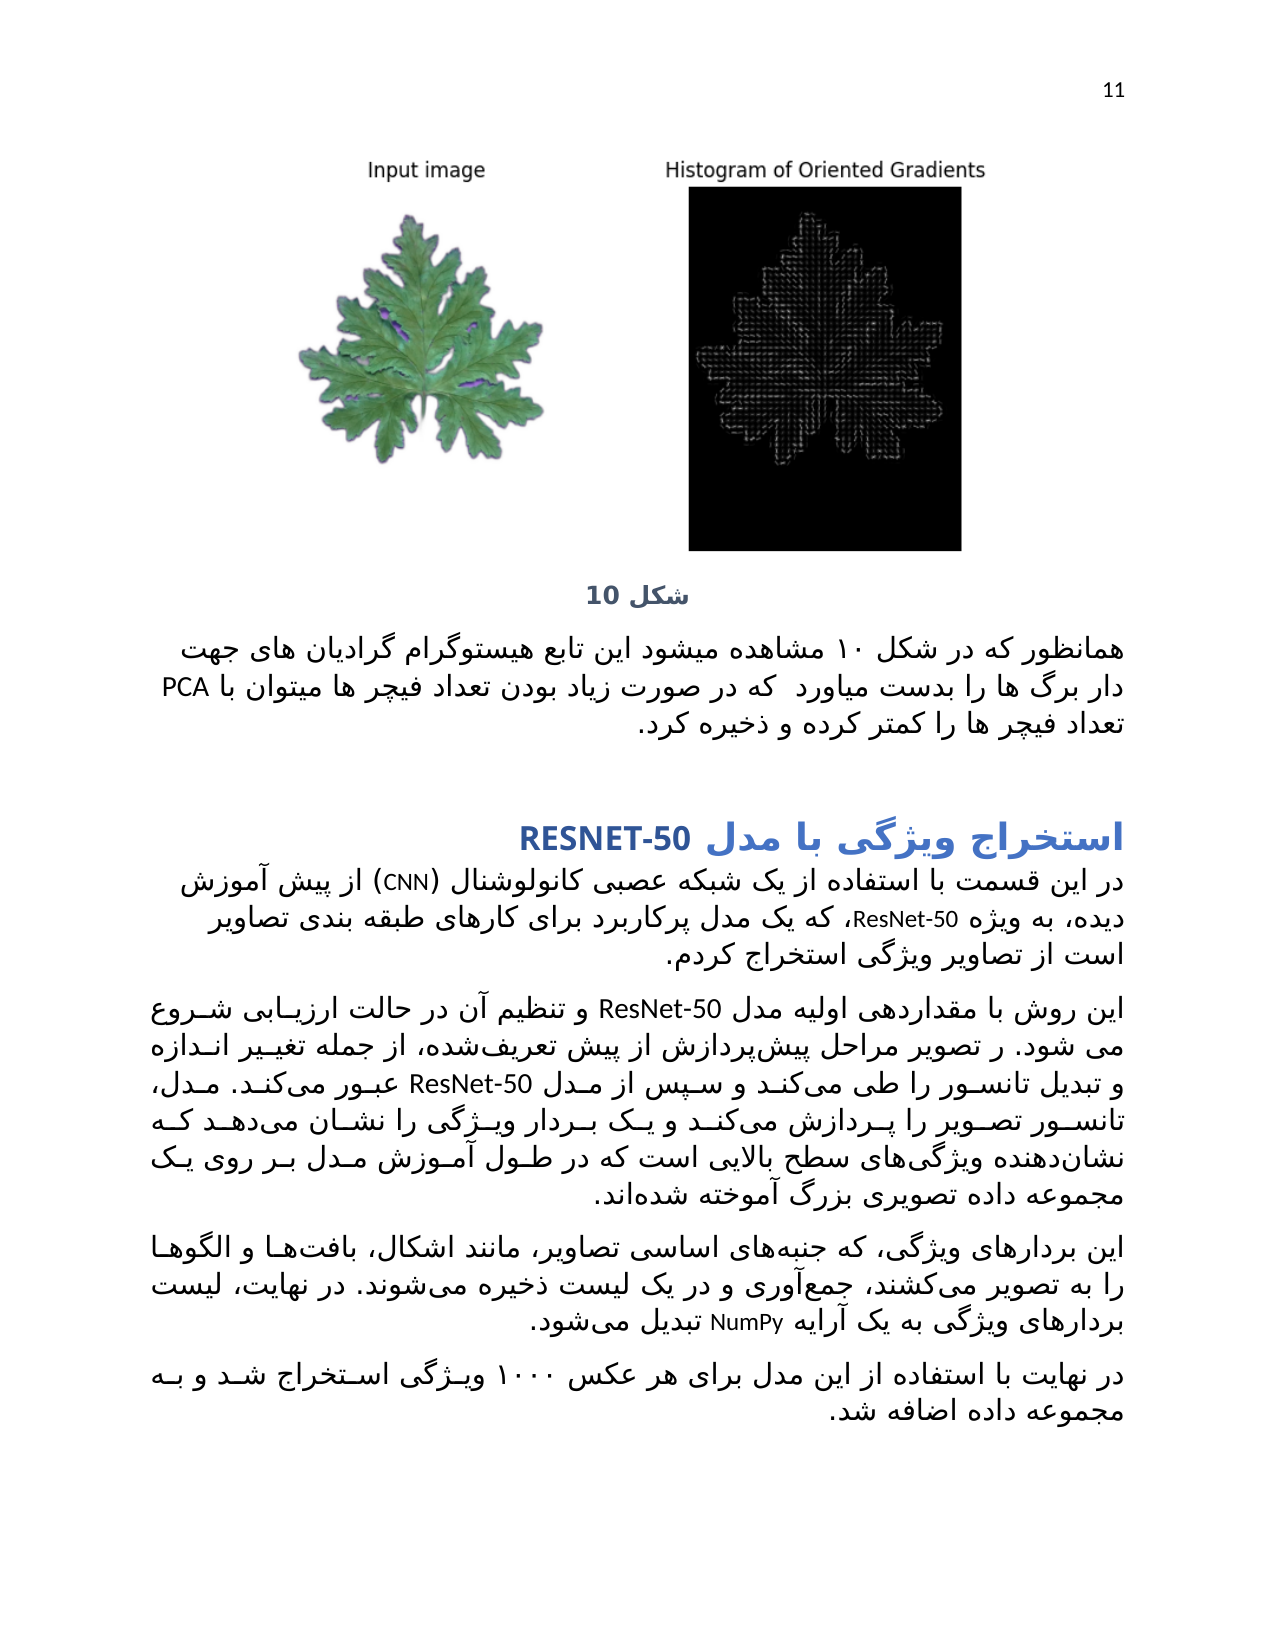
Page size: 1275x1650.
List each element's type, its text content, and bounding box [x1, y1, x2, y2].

text این بردارهای ویژگی، که جنبه‌های اساسی تصاویر، مانند اشکال، بافت‌ها و الگوها را به تصویر می‌کشند، جمع‌آوری و در یک لیست ذخیره می‌شوند. در نهایت، لیست بردارهای ویژگی به یک آرایه NumPy تبدیل می‌شود. [150, 1230, 1125, 1338]
text در نهایت با استفاده از این مدل برای هر عکس ۱۰۰۰ ویژگی استخراج شد و به مجموعه داده اضافه شد. [150, 1357, 1125, 1428]
text در این قسمت با استفاده از یک شبکه عصبی کانولوشنال (CNN) از پیش آموزش دیده، به ویژه ResNet-50، که یک مدل پرکاربرد برای کارهای طبقه بندی تصاویر است از تصاویر ویژگی استخراج کردم. [150, 864, 1125, 971]
text این روش با مقداردهی اولیه مدل ResNet-50 و تنظیم آن در حالت ارزیابی شروع می شود. ر تصویر مراحل پیش‌پردازش از پیش تعریف‌شده، از جمله تغییر اندازه و تبدیل تانسور را طی می‌کند و سپس از مدل ResNet-50 عبور می‌کند. مدل، تانسور تصویر را پردازش می‌کند و یک بردار ویژگی را نشان می‌دهد که نشان‌دهنده ویژگی‌های سطح بالایی است که در طول آموزش مدل بر روی یک مجموعه داده تصویری بزرگ آموخته شده‌اند. [150, 990, 1125, 1211]
picture [278, 150, 997, 563]
subtitle استخراج ویژگی با مدل RESNET-50 [150, 815, 1125, 860]
text شکل 10 [150, 581, 1125, 611]
text همانظور که در شکل ۱۰ مشاهده میشود این تابع هیستوگرام گرادیان های جهت دار برگ ها را بدست میاورد که در صورت زیاد بودن تعداد فیچر ها میتوان با PCA تعداد فیچر ها را کمتر کرده و ‌ذخیره کرد. [150, 631, 1125, 740]
